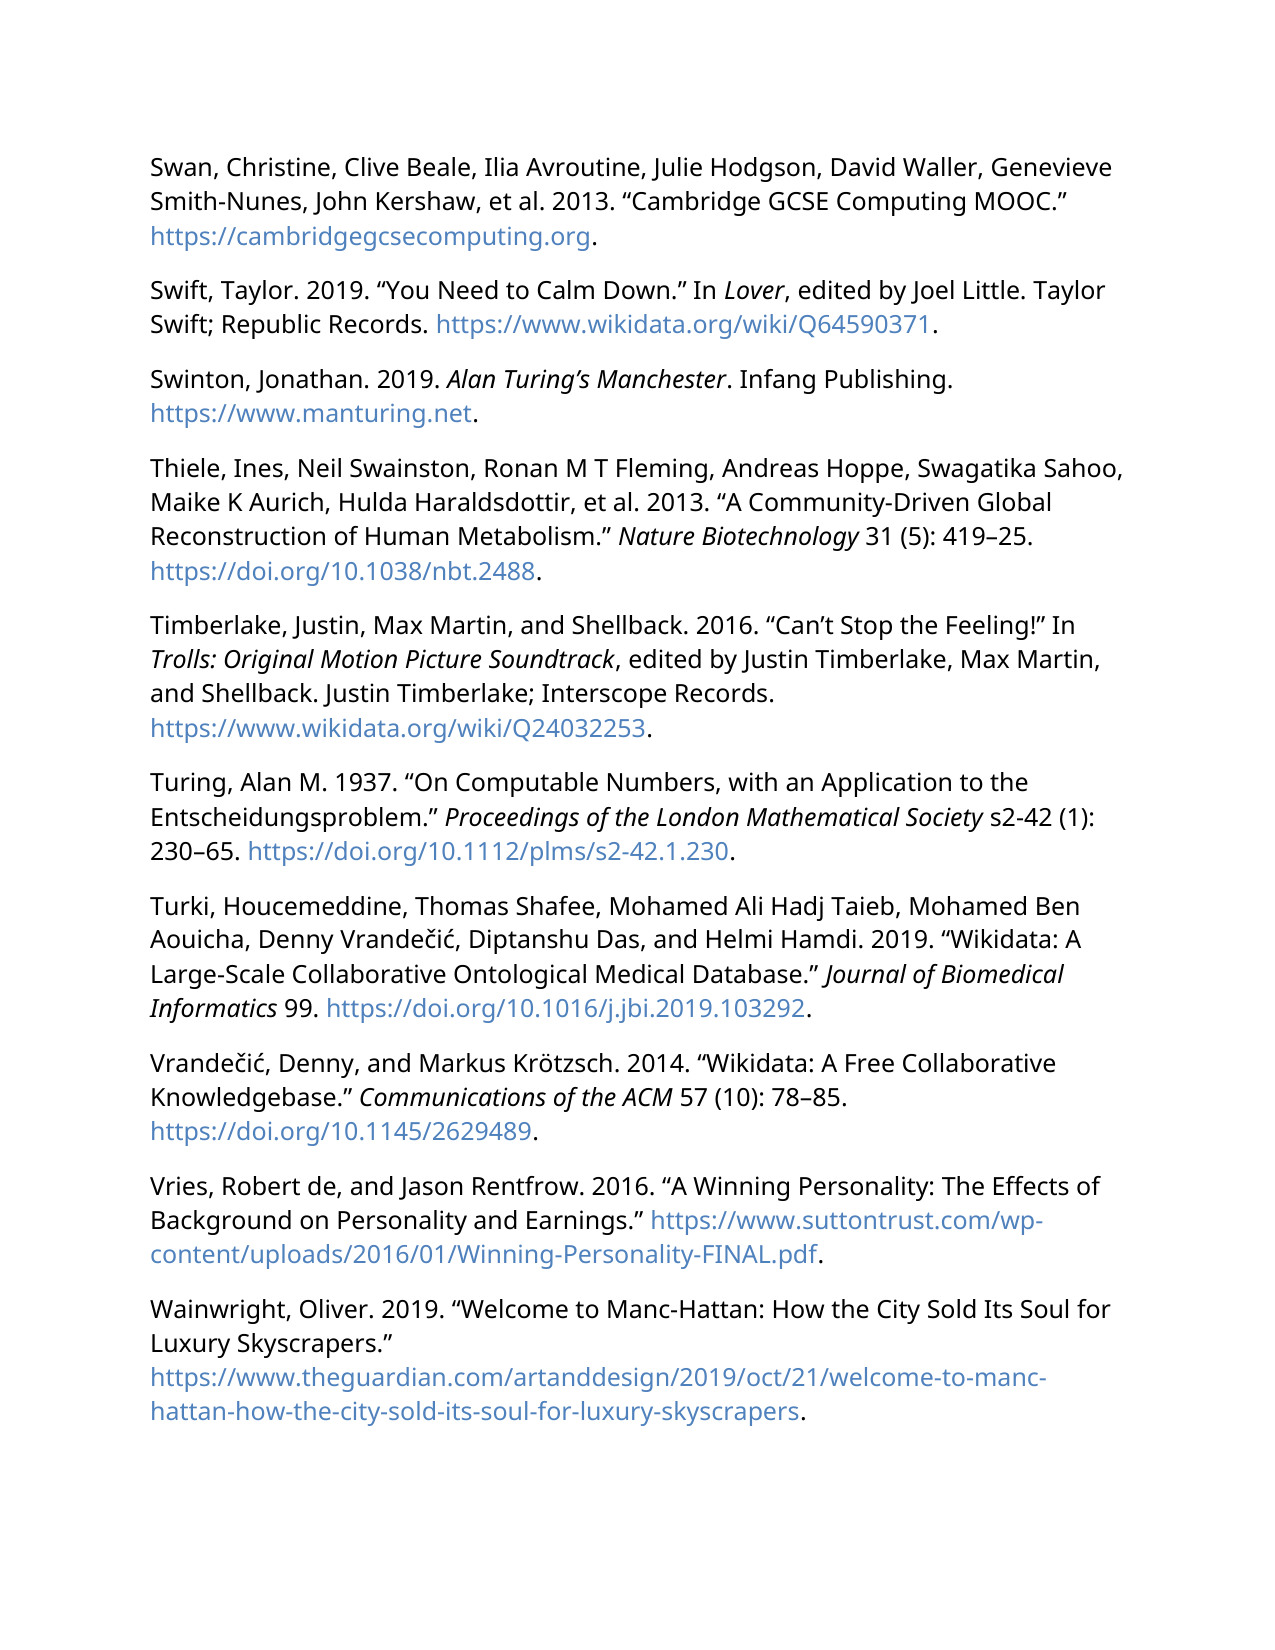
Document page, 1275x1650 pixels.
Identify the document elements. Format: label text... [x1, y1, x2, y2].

text Thiele, Ines, Neil Swainston, Ronan M T Fleming, Andreas Hoppe, Swagatika Sahoo, Maike K Aurich, Hulda Haraldsdottir, et al. 2013. “A Community-Driven Global Reconstruction of Human Metabolism.” Nature Biotechnology 31 (5): 419–25. https://doi.org/10.1038/nbt.2488. [150, 451, 1125, 587]
text Wainwright, Oliver. 2019. “Welcome to Manc-Hattan: How the City Sold Its Soul for Luxury Skyscrapers.” https://www.theguardian.com/artanddesign/2019/oct/21/welcome-to-manc-hattan-how-the-city-sold-its-soul-for-luxury-skyscrapers. [150, 1291, 1125, 1427]
text Swinton, Jonathan. 2019. Alan Turing’s Manchester. Infang Publishing. https://www.manturing.net. [150, 362, 1125, 430]
text Swan, Christine, Clive Beale, Ilia Avroutine, Julie Hodgson, David Waller, Genevieve Smith-Nunes, John Kershaw, et al. 2013. “Cambridge GCSE Computing MOOC.” https://cambridgegcsecomputing.org. [150, 150, 1125, 252]
text Vrandečić, Denny, and Markus Krötzsch. 2014. “Wikidata: A Free Collaborative Knowledgebase.” Communications of the ACM 57 (10): 78–85. https://doi.org/10.1145/2629489. [150, 1045, 1125, 1147]
text Swift, Taylor. 2019. “You Need to Calm Down.” In Lover, edited by Joel Little. Taylor Swift; Republic Records. https://www.wikidata.org/wiki/Q64590371. [150, 273, 1125, 341]
text Turing, Alan M. 1937. “On Computable Numbers, with an Application to the Entscheidungsproblem.” Proceedings of the London Mathematical Society s2-42 (1): 230–65. https://doi.org/10.1112/plms/s2-42.1.230. [150, 765, 1125, 867]
text Vries, Robert de, and Jason Rentfrow. 2016. “A Winning Personality: The Effects of Background on Personality and Earnings.” https://www.suttontrust.com/wp-content/uploads/2016/01/Winning-Personality-FINAL.pdf. [150, 1168, 1125, 1270]
text Turki, Houcemeddine, Thomas Shafee, Mohamed Ali Hadj Taieb, Mohamed Ben Aouicha, Denny Vrandečić, Diptanshu Das, and Helmi Hamdi. 2019. “Wikidata: A Large-Scale Collaborative Ontological Medical Database.” Journal of Biomedical Informatics 99. https://doi.org/10.1016/j.jbi.2019.103292. [150, 888, 1125, 1024]
text Timberlake, Justin, Max Martin, and Shellback. 2016. “Can’t Stop the Feeling!” In Trolls: Original Motion Picture Soundtrack, edited by Justin Timberlake, Max Martin, and Shellback. Justin Timberlake; Interscope Records. https://www.wikidata.org/wiki/Q24032253. [150, 608, 1125, 744]
